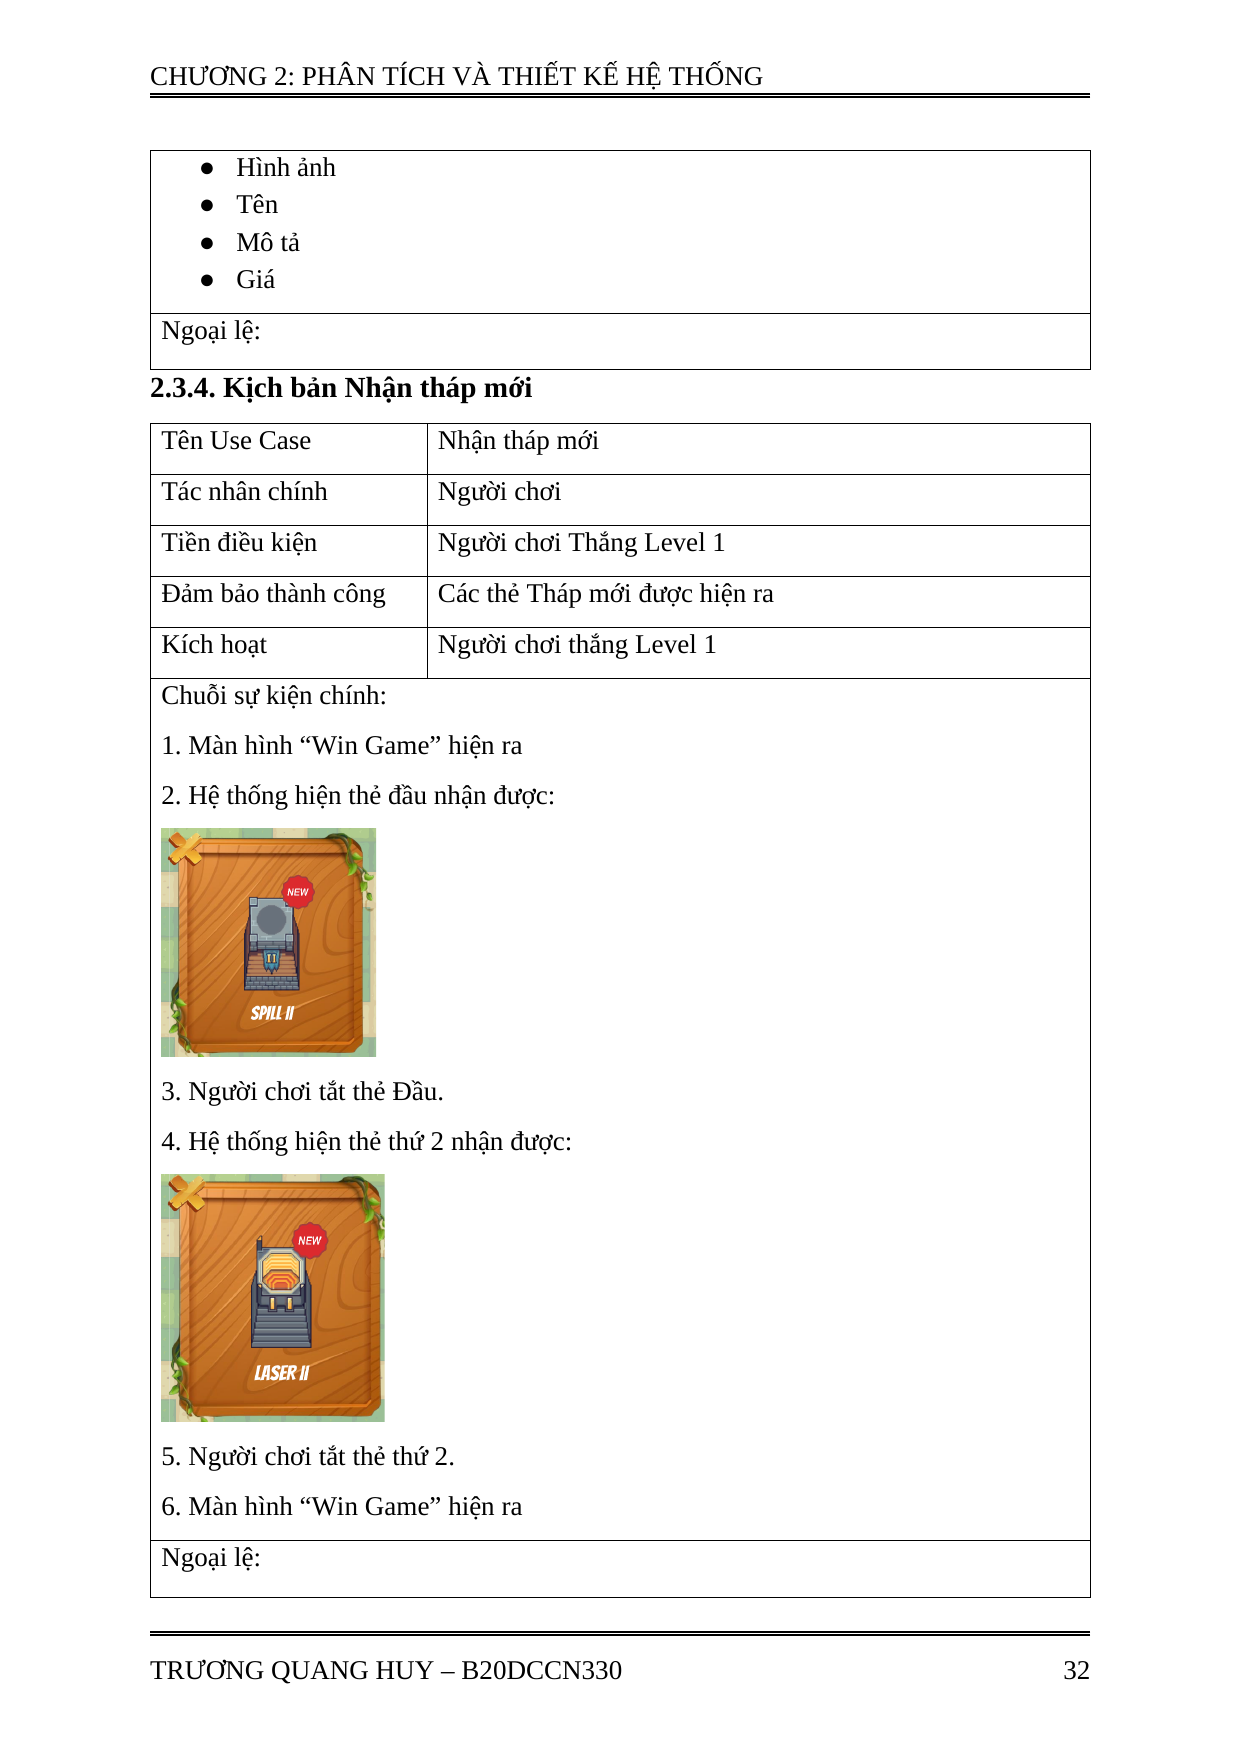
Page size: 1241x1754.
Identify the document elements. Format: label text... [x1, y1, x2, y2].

table_cell Tiền điều kiện [151, 526, 427, 576]
table_cell Đảm bảo thành công [151, 577, 427, 627]
table_cell Người chơi [428, 475, 1090, 525]
picture [161, 1174, 385, 1422]
subtitle 2.3.4. Kịch bản Nhận tháp mới [150, 370, 1090, 404]
table_cell Ngoại lệ: [151, 314, 1090, 369]
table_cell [151, 1541, 1090, 1597]
table_cell Kích hoạt [151, 628, 427, 678]
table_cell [151, 151, 1090, 313]
table_header Tên Use Case [151, 424, 427, 474]
table_cell Các thẻ Tháp mới được hiện ra [428, 577, 1090, 627]
table_header Nhận tháp mới [428, 424, 1090, 474]
picture [161, 828, 377, 1057]
table_cell Người chơi Thắng Level 1 [428, 526, 1090, 576]
table_cell Chuỗi sự kiện chính: 1. Màn hình “Win Game” hiện ra 2. Hệ thống hiện thẻ đầu nhận được: 3. Người chơi tắt thẻ Đầu. 4. Hệ thống hiện thẻ thứ 2 nhận được: 5. Người chơi tắt thẻ thứ 2. 6. Màn hình “Win Game” hiện ra [151, 679, 1090, 1540]
table_cell Tác nhân chính [151, 475, 427, 525]
table_cell Người chơi thắng Level 1 [428, 628, 1090, 678]
